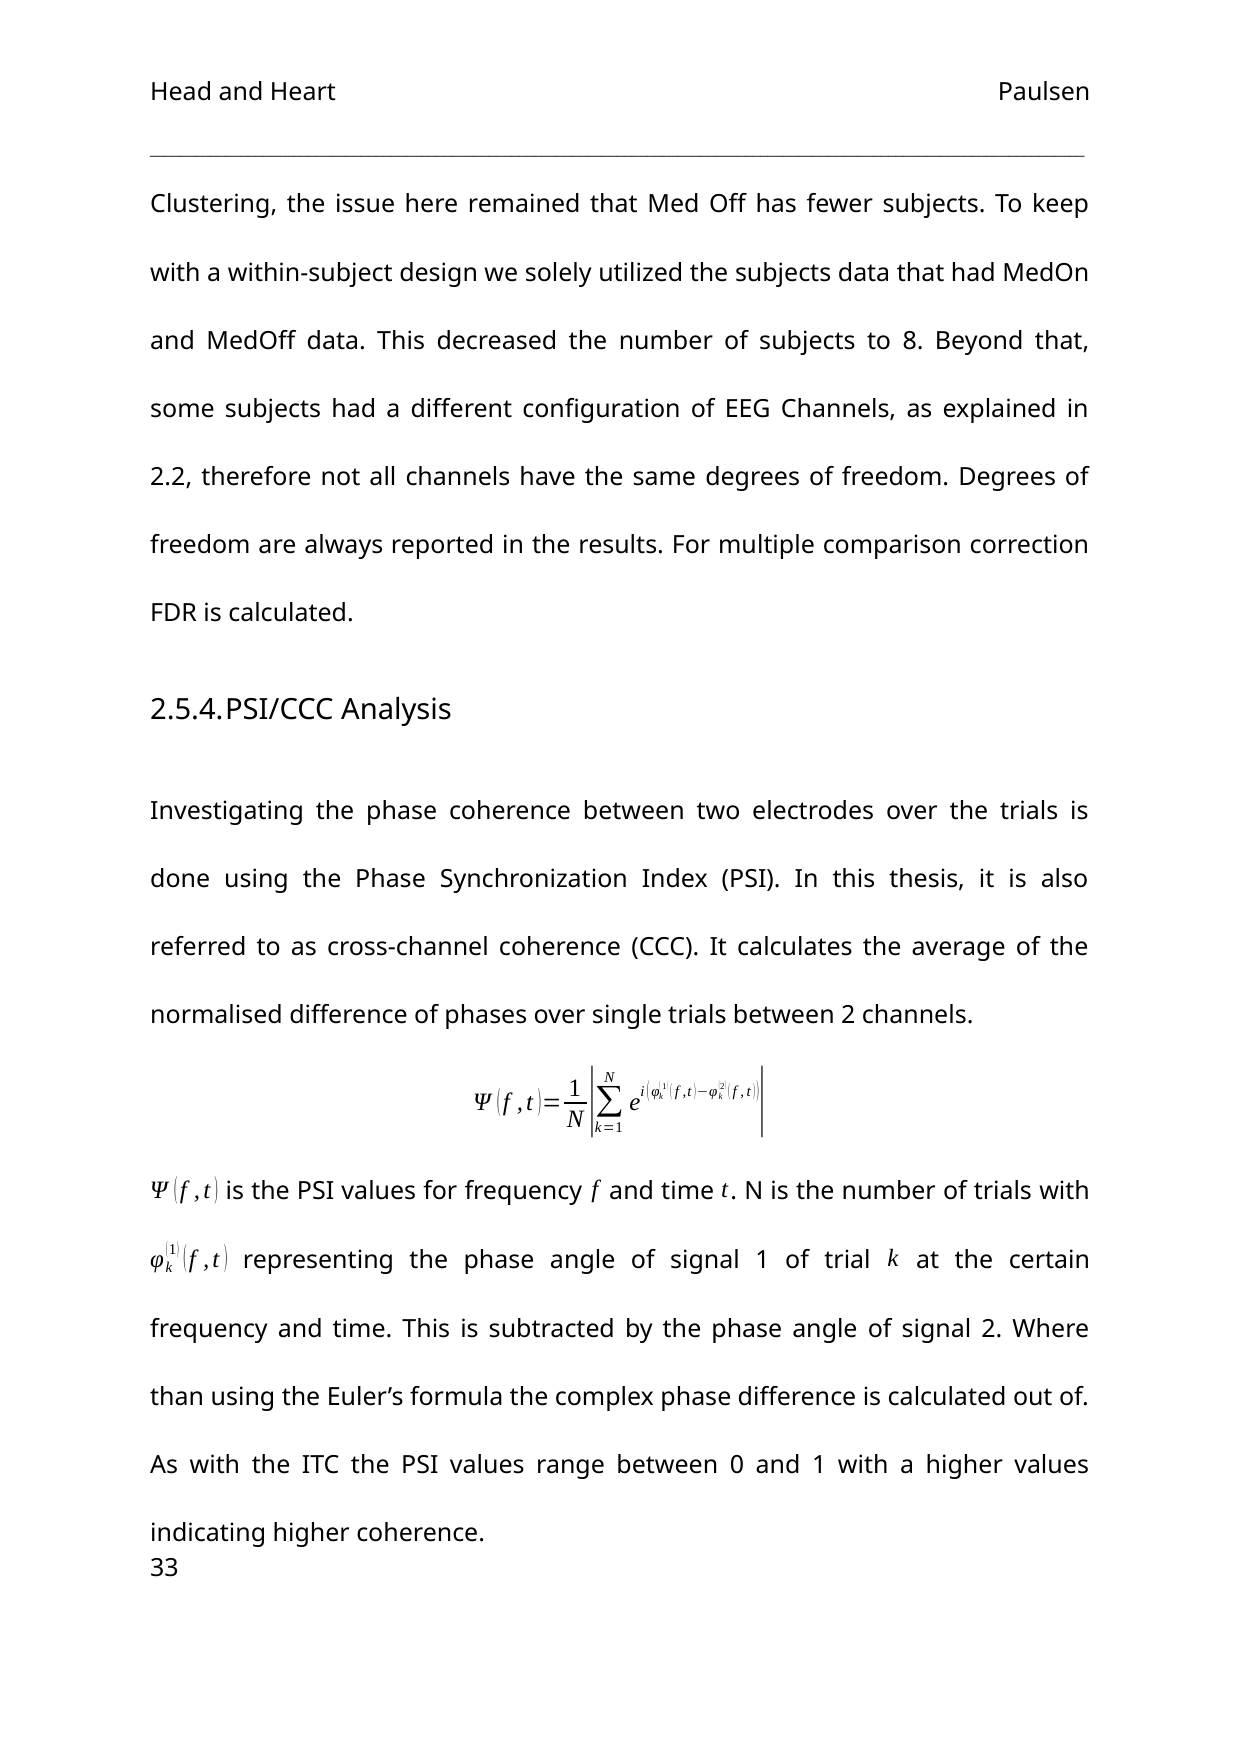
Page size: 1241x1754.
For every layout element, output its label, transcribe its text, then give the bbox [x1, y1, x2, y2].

text is the PSI values for frequency and time . N is the number of trials with representing the phase angle of signal 1 of trial at the certain frequency and time. This is subtracted by the phase angle of signal 2. Where than using the Euler’s formula the complex phase difference is calculated out of. As with the ITC the PSI values range between 0 and 1 with a higher values indicating higher coherence. [150, 1173, 1090, 1549]
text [150, 186, 1090, 629]
subtitle PSI/CCC Analysis [150, 688, 1090, 728]
text Investigating the phase coherence between two electrodes over the trials is done using the Phase Synchronization Index (PSI). In this thesis, it is also referred to as cross-channel coherence (CCC). It calculates the average of the normalised difference of phases over single trials between 2 channels. [150, 792, 1090, 1031]
